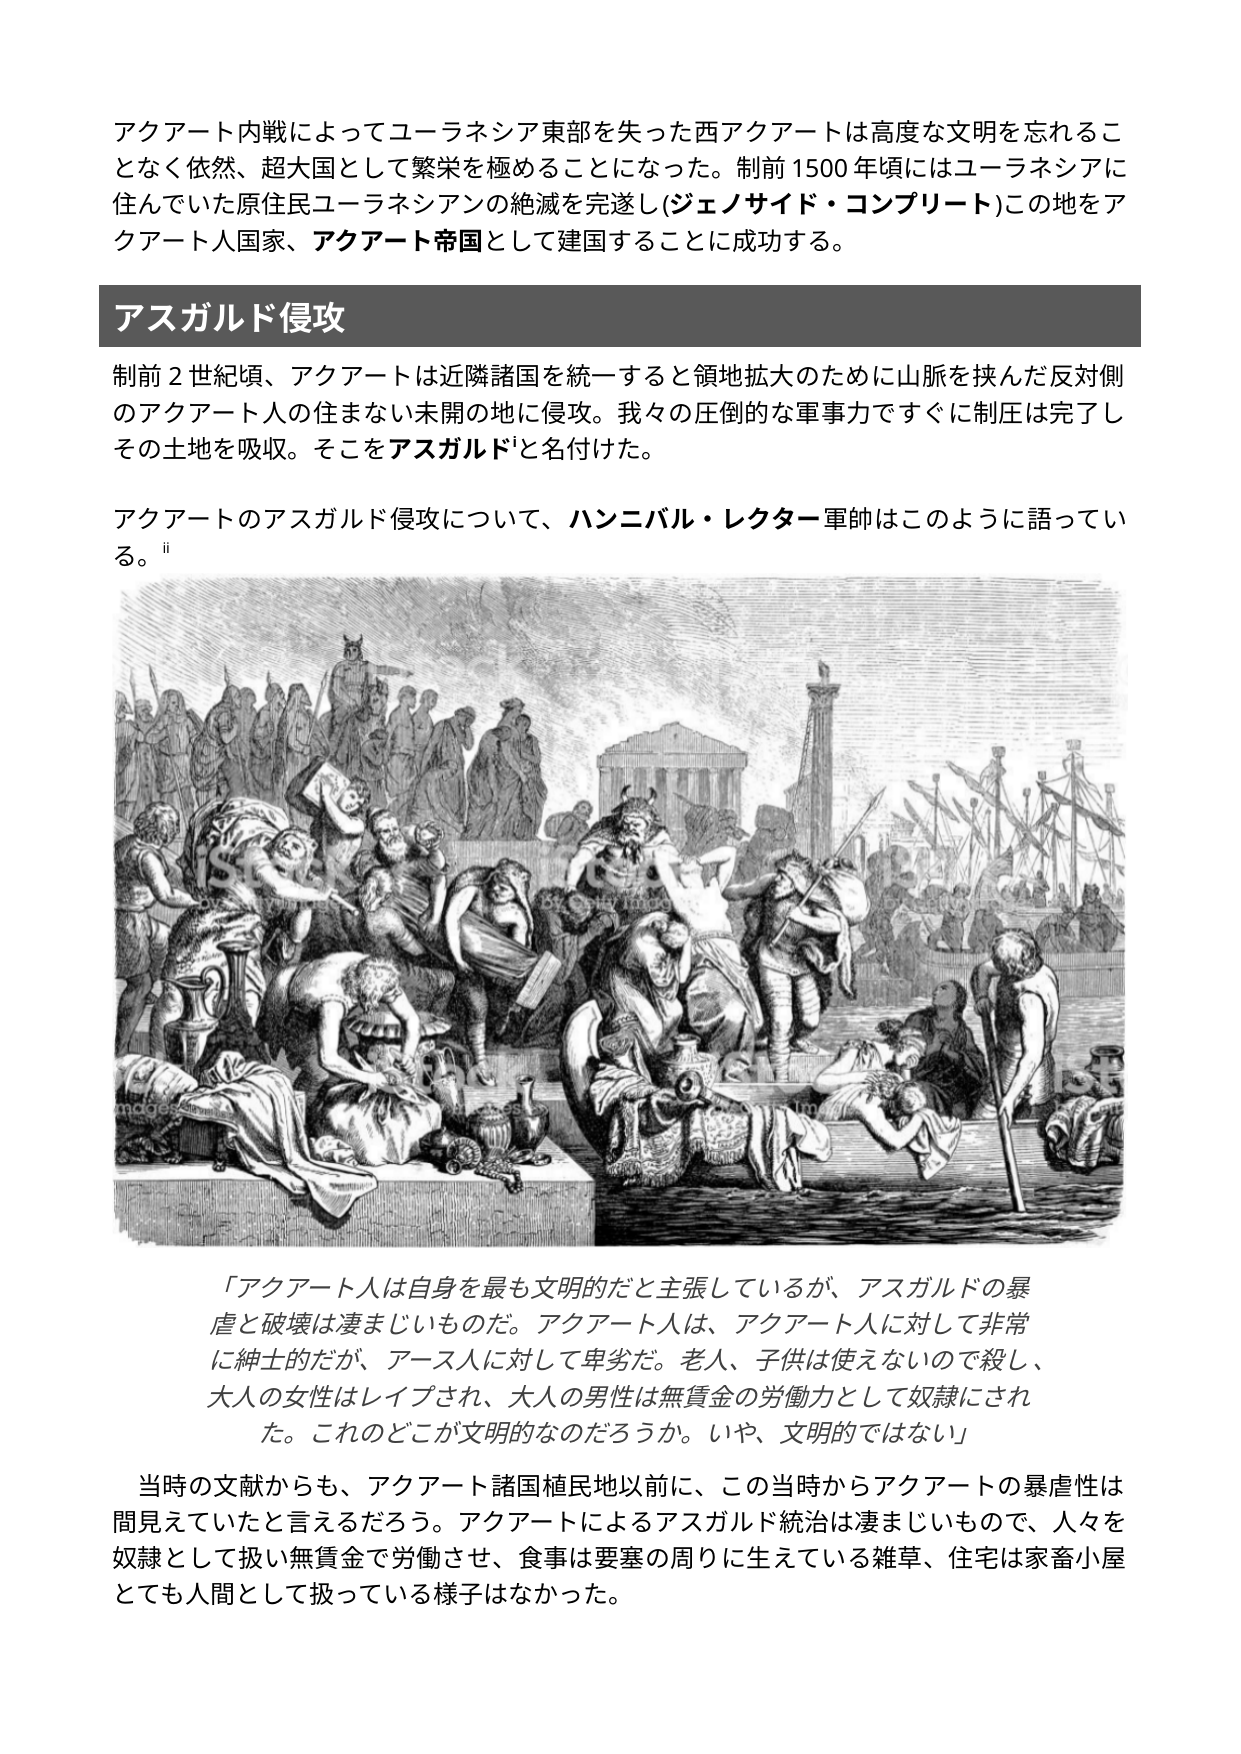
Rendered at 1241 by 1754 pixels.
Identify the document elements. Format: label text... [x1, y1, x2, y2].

text 制前2世紀頃、アクアートは近隣諸国を統一すると領地拡大のために山脈を挟んだ反対側のアクアート人の住まない未開の地に侵攻。我々の圧倒的な軍事力ですぐに制圧は完了しその土地を吸収。そこをアスガルドと名付けた。 [112, 357, 1128, 466]
text 「アクアート人は自身を最も文明的だと主張しているが、アスガルドの暴虐と破壊は凄まじいものだ。アクアート人は、アクアート人に対して非常に紳士的だが、アース人に対して卑劣だ。老人、子供は使えないので殺し、大人の女性はレイプされ、大人の男性は無賃金の労働力として奴隷にされた。これのどこが文明的なのだろうか。いや、文明的ではない」 [202, 1268, 1038, 1449]
picture [112, 572, 1128, 1248]
text アクアートのアスガルド侵攻について、ハンニバル・レクター軍帥はこのように語っている。 [112, 500, 1128, 572]
text アクアート内戦によってユーラネシア東部を失った西アクアートは高度な文明を忘れることなく依然、超大国として繁栄を極めることになった。制前1500年頃にはユーラネシアに住んでいた原住民ユーラネシアンの絶滅を完遂し(ジェノサイド・コンプリート)この地をアクアート人国家、アクアート帝国として建国することに成功する。 [112, 112, 1128, 257]
subtitle アスガルド侵攻 [104, 290, 1136, 342]
text 当時の文献からも、アクアート諸国植民地以前に、この当時からアクアートの暴虐性は間見えていたと言えるだろう。アクアートによるアスガルド統治は凄まじいもので、人々を奴隷として扱い無賃金で労働させ、食事は要塞の周りに生えている雑草、住宅は家畜小屋。とても人間として扱っている様子はなかった。 [112, 1466, 1128, 1611]
